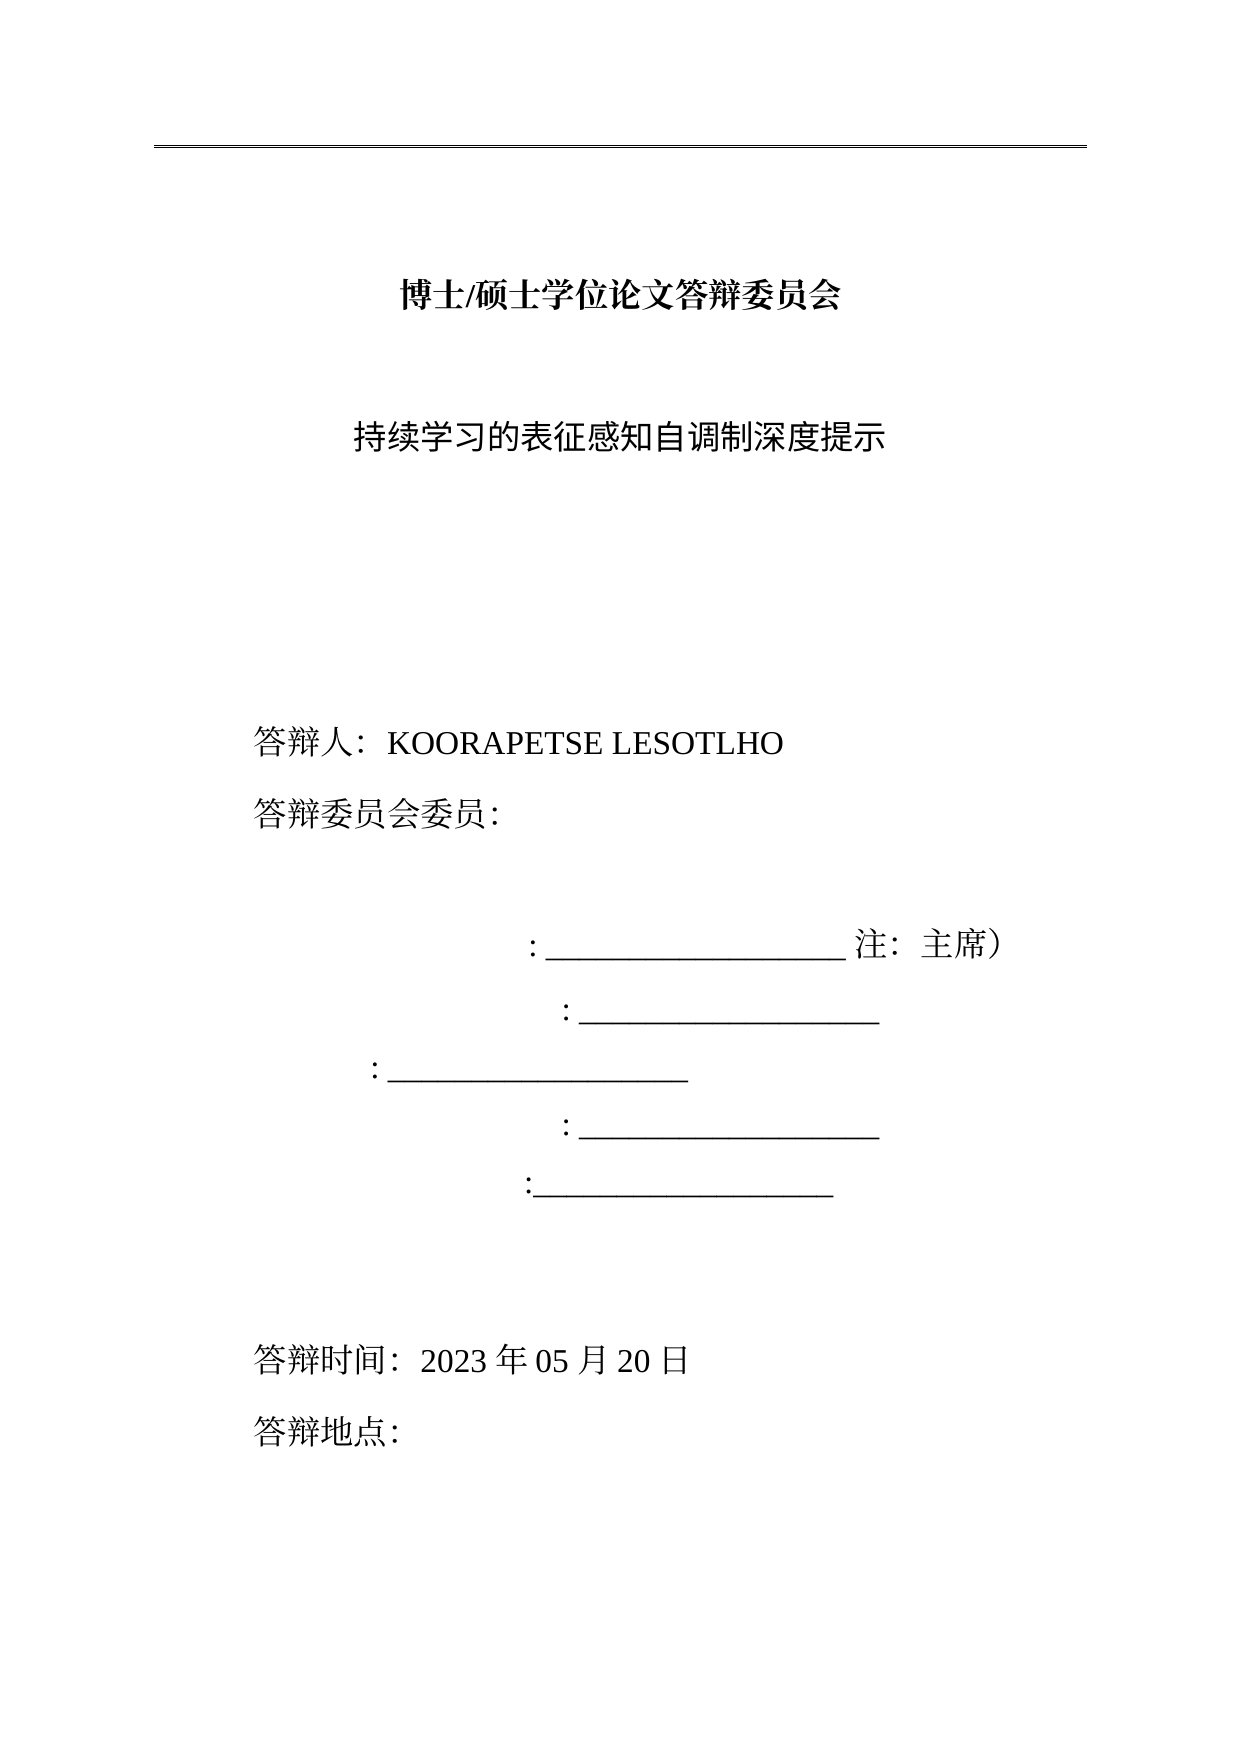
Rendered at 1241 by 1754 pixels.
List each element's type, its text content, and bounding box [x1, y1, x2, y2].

text : __________________ [153, 1047, 1087, 1085]
text : __________________ [153, 1104, 1087, 1143]
text 答辩地点： [153, 1406, 1087, 1454]
text 答辩委员会委员： [153, 788, 1087, 836]
text :__________________ [153, 1162, 1087, 1200]
text 持续学习的表征感知自调制深度提示 [153, 411, 1087, 459]
text : __________________ 注：主席） [153, 918, 1087, 966]
text : __________________ [153, 989, 1087, 1028]
text 博士/硕士学位论文答辩委员会 [153, 269, 1087, 317]
text 答辩时间：2023 年05 月20 日 [153, 1334, 1087, 1382]
text 答辩人：KOORAPETSE LESOTLHO [153, 716, 1087, 764]
